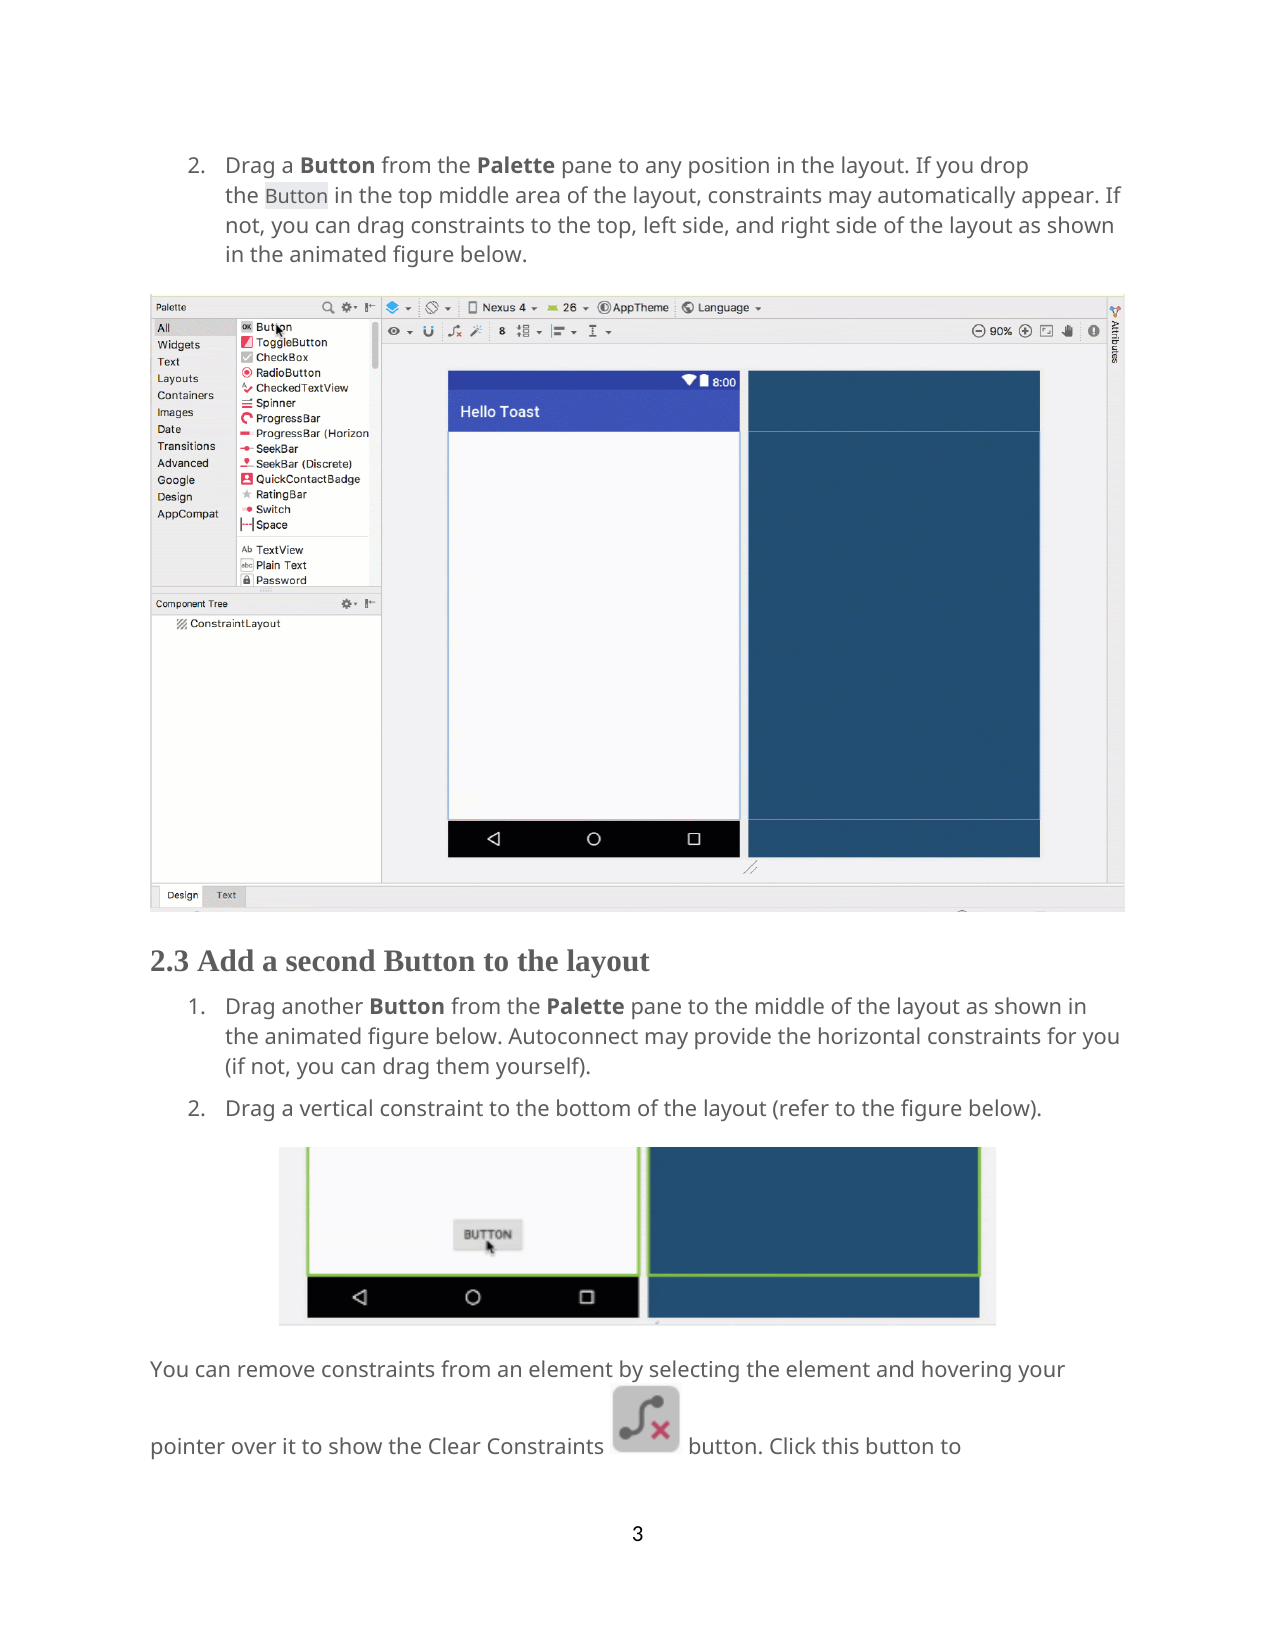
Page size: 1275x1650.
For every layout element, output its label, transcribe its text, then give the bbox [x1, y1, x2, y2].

picture [150, 294, 1125, 912]
picture [278, 1147, 997, 1329]
list Drag another Button from the Palette pane to the middle of the layout as shown in the animated figure below. Autoconnect may provide the horizontal constraints for you (if not, you can drag them yourself). [187, 991, 1125, 1080]
text 2.3 Add a second Button to the layout [150, 943, 1125, 978]
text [150, 1354, 1125, 1460]
list Drag a Button from the Palette pane to any position in the layout. If you drop the Button in the top middle area of the layout, constraints may automatically appear. If not, you can drag constraints to the top, left side, and right side of the layout as shown in the animated figure below. [187, 150, 1125, 269]
picture [610, 1383, 683, 1454]
list Drag a vertical constraint to the bottom of the layout (refer to the figure below). [187, 1093, 1125, 1123]
